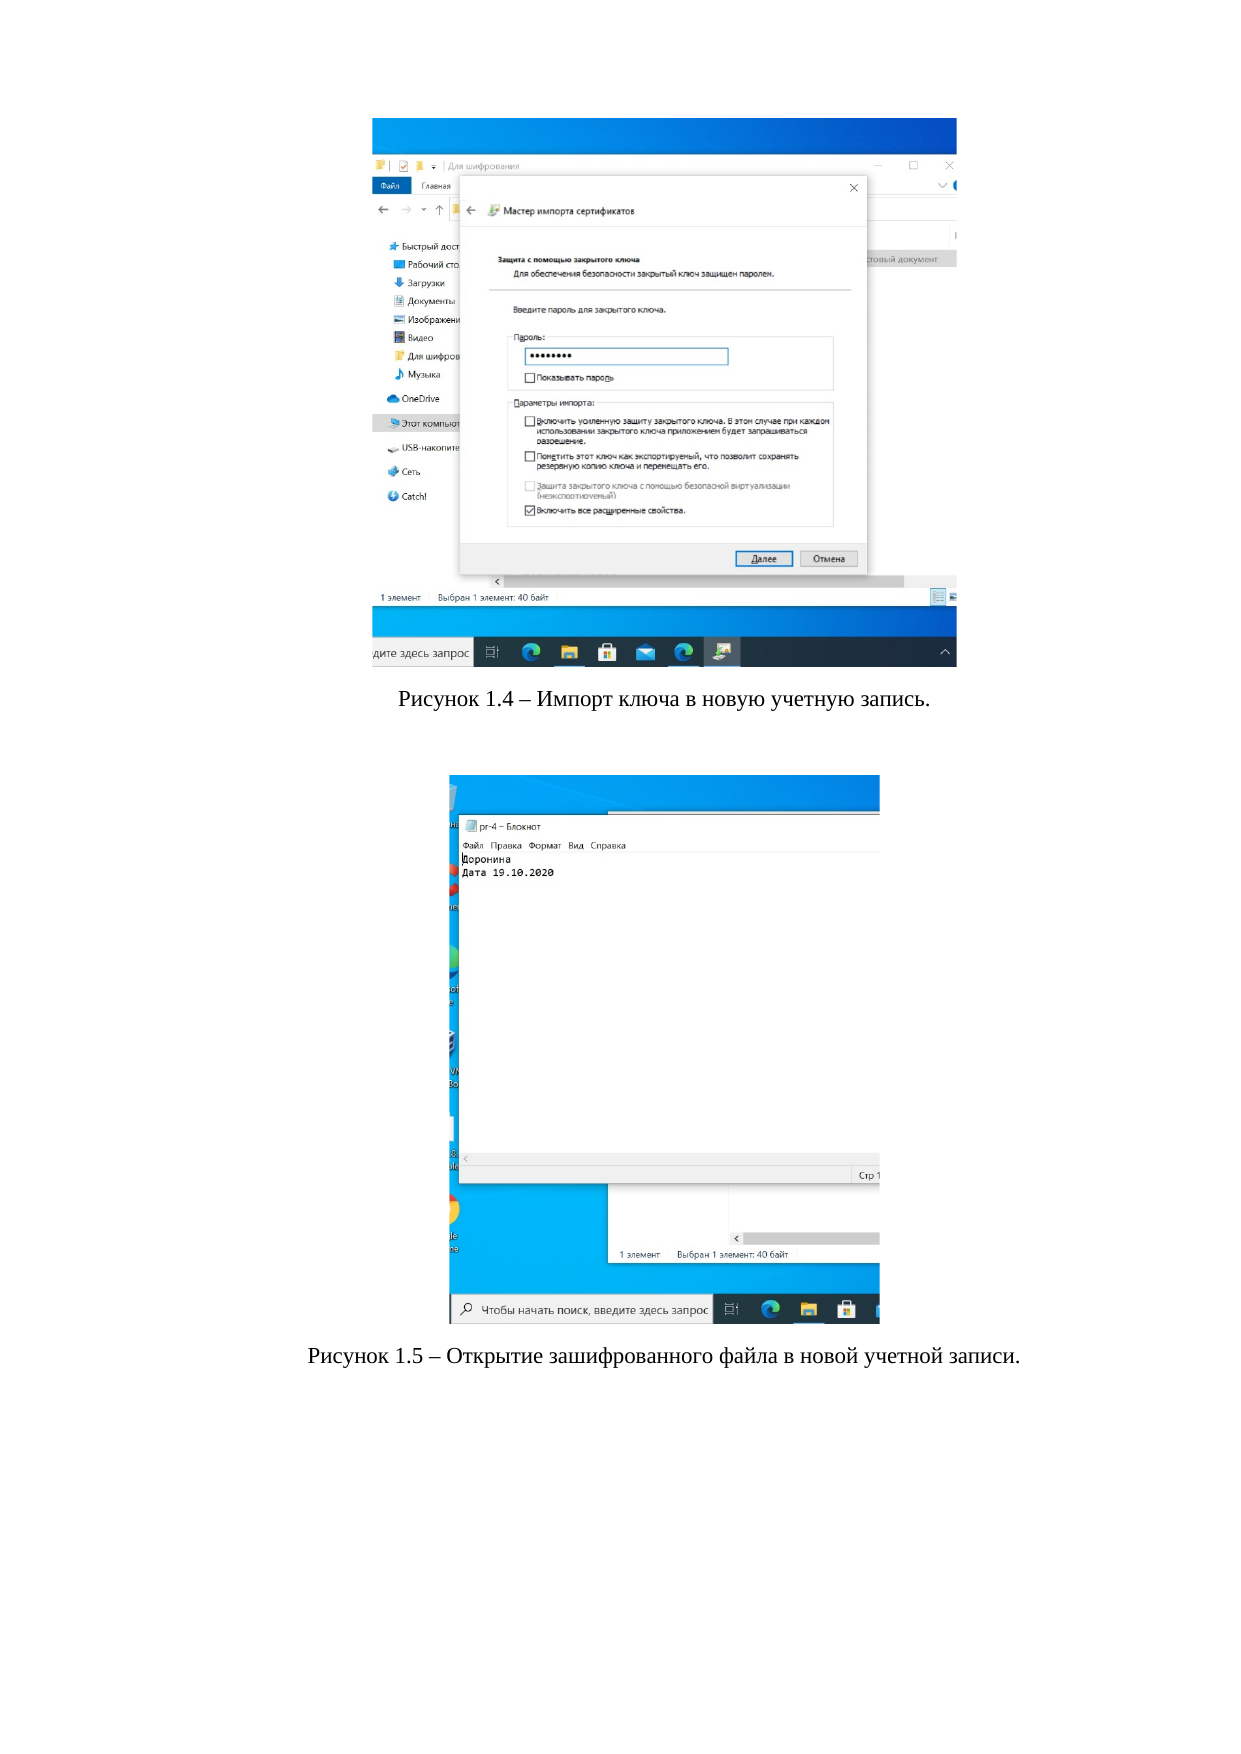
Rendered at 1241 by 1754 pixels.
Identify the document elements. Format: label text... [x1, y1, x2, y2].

picture [372, 118, 381, 123]
text Рисунок 1.4 – Импорт ключа в новую учетную запись. [177, 685, 1152, 711]
picture [449, 1294, 880, 1324]
picture [449, 1194, 460, 1224]
picture [449, 1113, 454, 1141]
picture [449, 784, 456, 811]
picture [372, 118, 957, 667]
picture [449, 775, 880, 1263]
picture [449, 1030, 455, 1054]
text Рисунок 1.5 – Открытие зашифрованного файла в новой учетной записи. [177, 1342, 1152, 1369]
picture [449, 1233, 456, 1239]
picture [601, 775, 621, 780]
